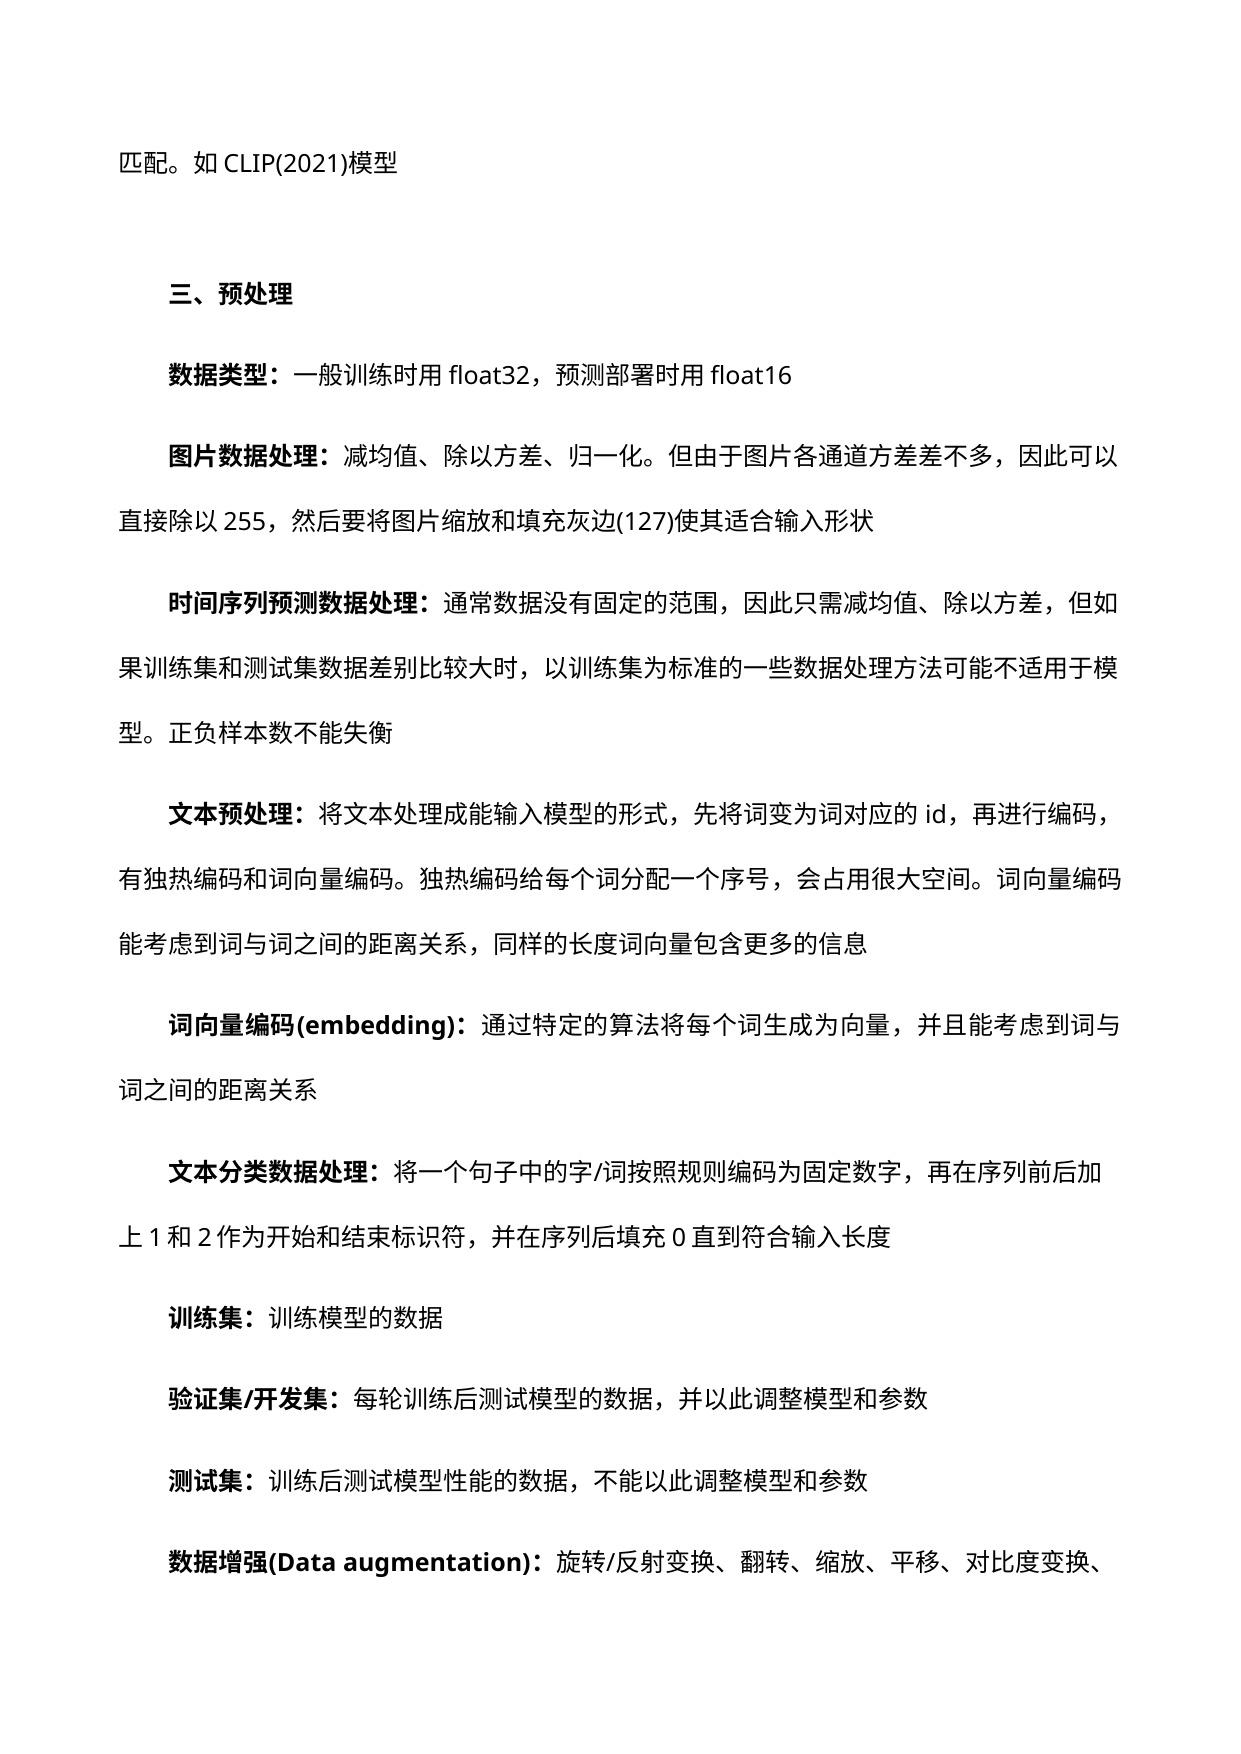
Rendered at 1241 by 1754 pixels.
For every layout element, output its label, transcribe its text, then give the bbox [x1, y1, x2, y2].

text 三、预处理 [118, 260, 1122, 325]
text 时间序列预测数据处理：通常数据没有固定的范围，因此只需减均值、除以方差，但如果训练集和测试集数据差别比较大时，以训练集为标准的一些数据处理方法可能不适用于模型。正负样本数不能失衡 [118, 569, 1122, 764]
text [118, 1528, 1122, 1593]
text 测试集：训练后测试模型性能的数据，不能以此调整模型和参数 [118, 1447, 1122, 1512]
text 词向量编码(embedding)：通过特定的算法将每个词生成为向量，并且能考虑到词与词之间的距离关系 [118, 991, 1122, 1121]
text 文本预处理：将文本处理成能输入模型的形式，先将词变为词对应的id，再进行编码，有独热编码和词向量编码。独热编码给每个词分配一个序号，会占用很大空间。词向量编码能考虑到词与词之间的距离关系，同样的长度词向量包含更多的信息 [118, 780, 1122, 975]
text 训练集：训练模型的数据 [118, 1284, 1122, 1349]
text 验证集/开发集：每轮训练后测试模型的数据，并以此调整模型和参数 [118, 1366, 1122, 1431]
text 数据类型：一般训练时用float32，预测部署时用float16 [118, 341, 1122, 406]
text 文本分类数据处理：将一个句子中的字/词按照规则编码为固定数字，再在序列前后加上1和2作为开始和结束标识符，并在序列后填充0直到符合输入长度 [118, 1138, 1122, 1268]
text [118, 129, 1122, 194]
text 图片数据处理：减均值、除以方差、归一化。但由于图片各通道方差差不多，因此可以直接除以255，然后要将图片缩放和填充灰边(127)使其适合输入形状 [118, 422, 1122, 552]
